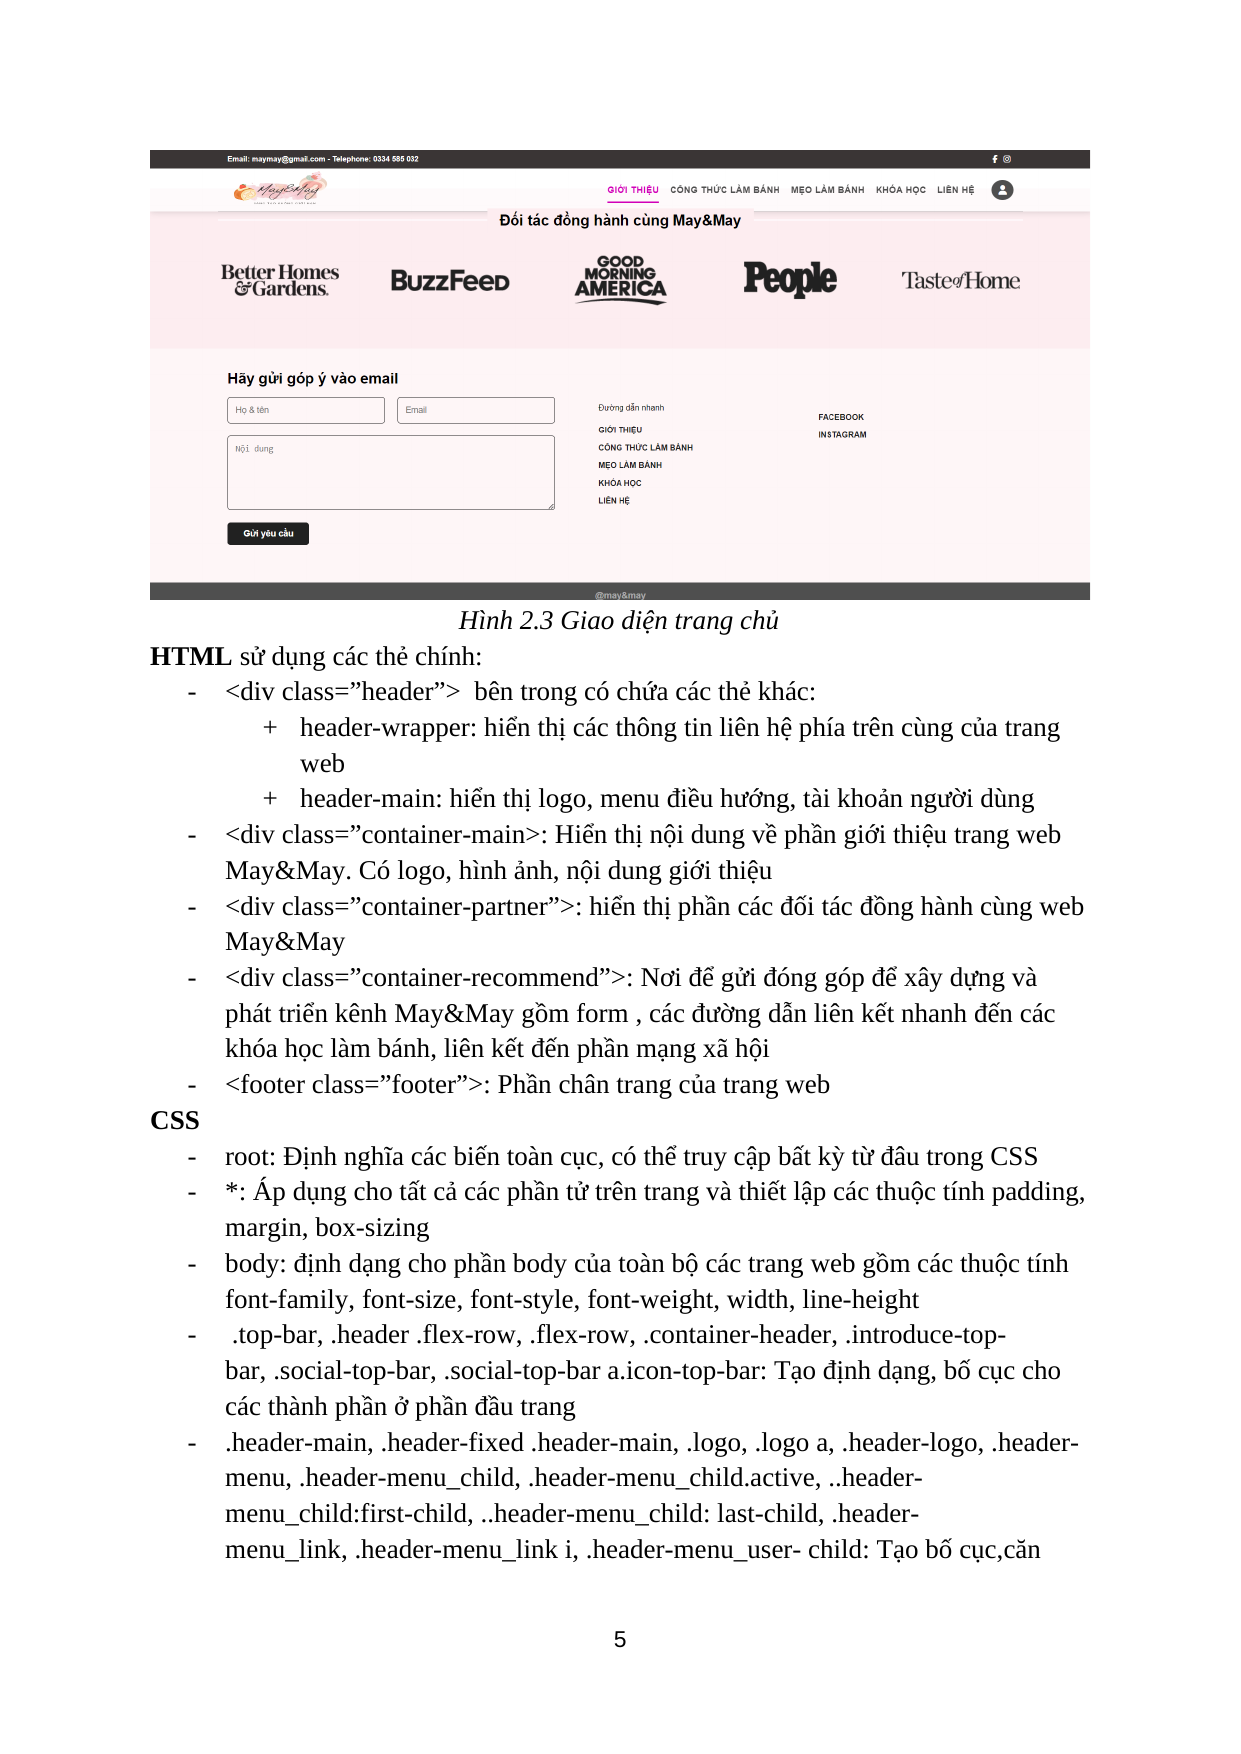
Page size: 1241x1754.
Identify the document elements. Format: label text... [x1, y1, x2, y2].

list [187, 1426, 1090, 1564]
list <footer class=”footer”>: Phần chân trang của trang web [187, 1068, 1090, 1099]
list header-wrapper: hiển thị các thông tin liên hệ phía trên cùng của trang web [262, 711, 1090, 778]
list .top-bar, .header .flex-row, .flex-row, .container-header, .introduce-top-bar, .social-top-bar, .social-top-bar a.icon-top-bar: Tạo định dạng, bố cục cho các thành phần ở phần đầu trang [187, 1318, 1090, 1421]
list root: Định nghĩa các biến toàn cục, có thể truy cập bất kỳ từ đâu trong CSS [187, 1140, 1090, 1171]
list <div class=”container-recommend”>: Nơi để gửi đóng góp để xây dựng và phát triển kênh May&May gồm form , các đường dẫn liên kết nhanh đến các khóa học làm bánh, liên kết đến phần mạng xã hội [187, 961, 1090, 1064]
text CSS [150, 1104, 1090, 1135]
list header-main: hiển thị logo, menu điều hướng, tài khoản người dùng [262, 782, 1090, 814]
picture [150, 150, 1091, 600]
list <div class=”header”> bên trong có chứa các thẻ khác: [187, 675, 1090, 706]
text HTML sử dụng các thẻ chính: [150, 639, 1090, 671]
list *: Áp dụng cho tất cả các phần tử trên trang và thiết lập các thuộc tính padding, margin, box-sizing [187, 1176, 1090, 1242]
list <div class=”container-partner”>: hiển thị phần các đối tác đồng hành cùng web May&May [187, 890, 1090, 957]
list body: định dạng cho phần body của toàn bộ các trang web gồm các thuộc tính font-family, font-size, font-style, font-weight, width, line-height [187, 1247, 1090, 1314]
text Hình 2.3 Giao diện trang chủ [150, 604, 1090, 635]
list <div class=”container-main>: Hiển thị nội dung về phần giới thiệu trang web May&May. Có logo, hình ảnh, nội dung giới thiệu [187, 818, 1090, 885]
